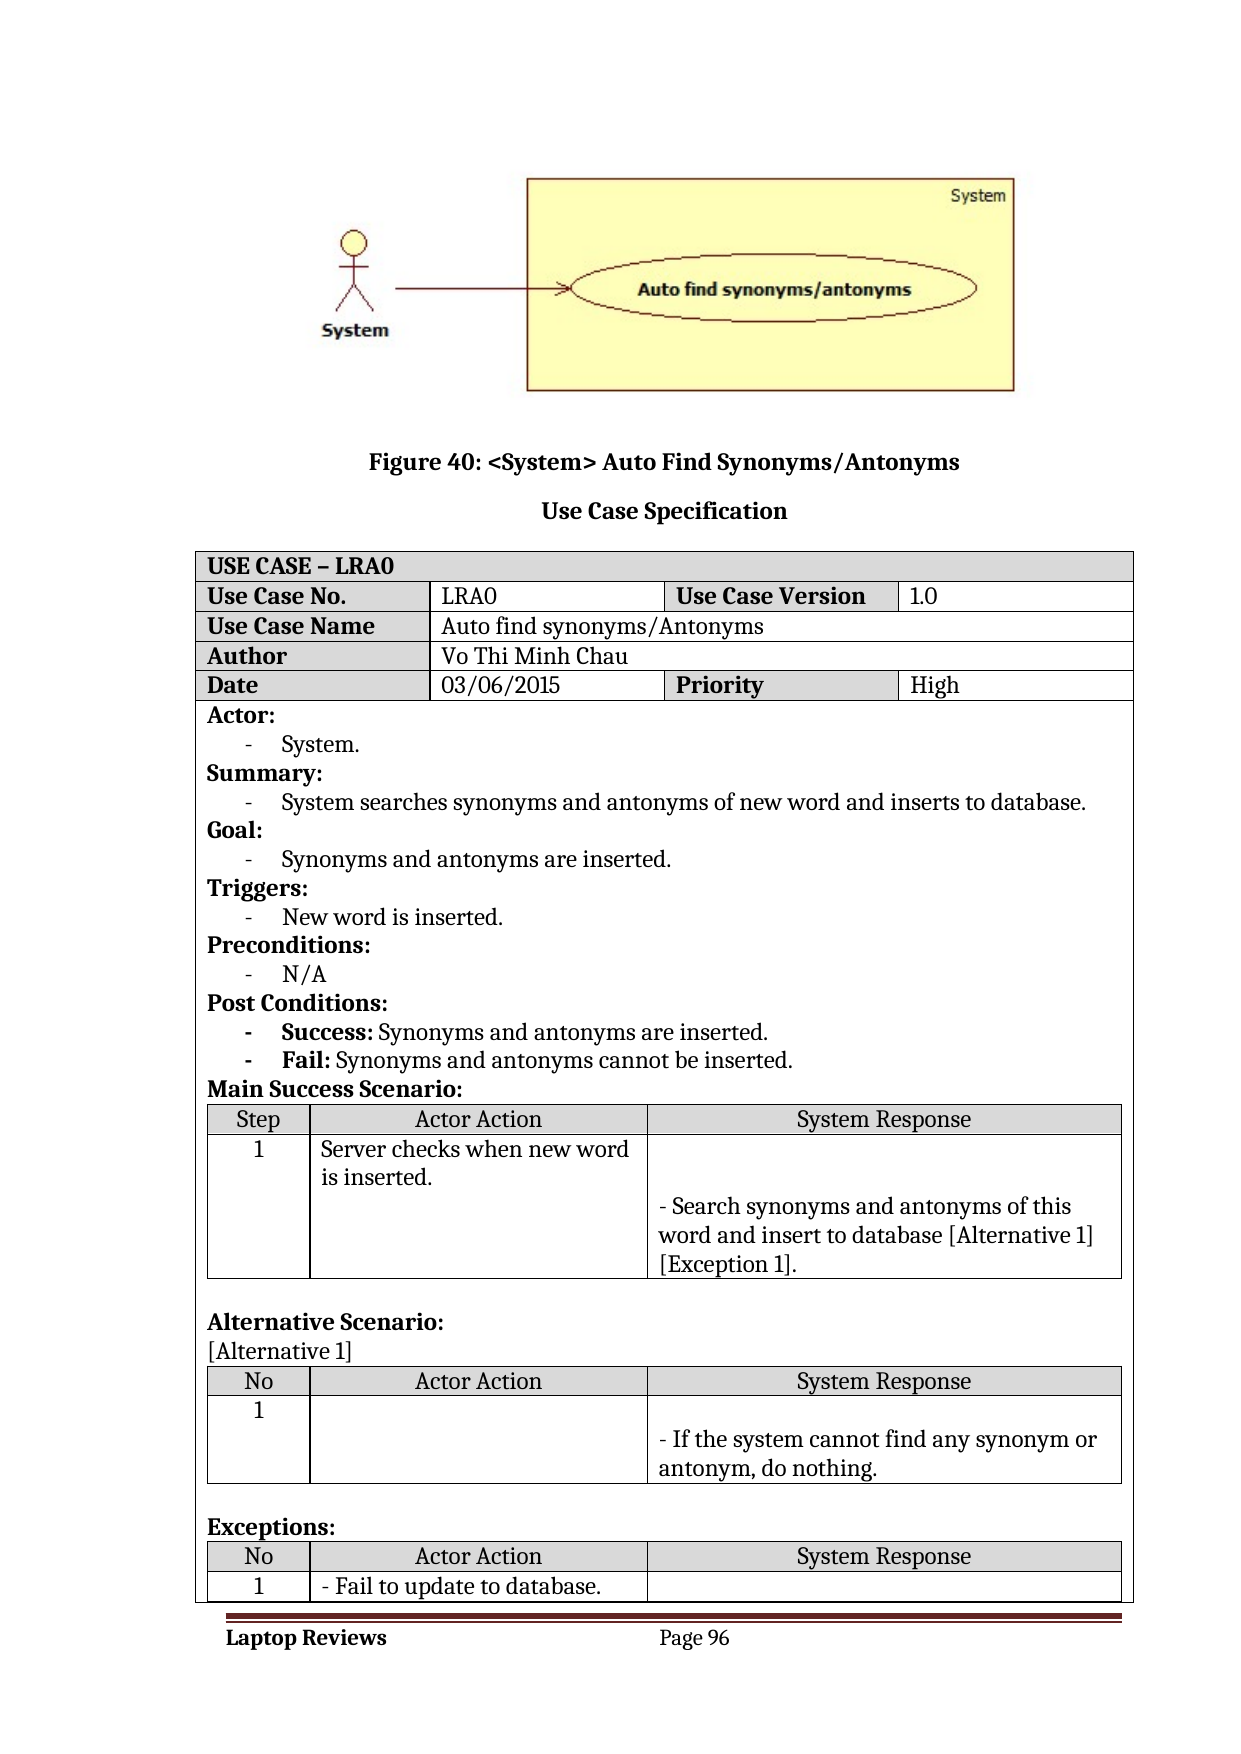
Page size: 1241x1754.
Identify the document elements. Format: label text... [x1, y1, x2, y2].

table_cell Use Case No. [196, 582, 429, 611]
picture [283, 147, 1046, 423]
table_header USE CASE – LRA0 [196, 552, 1133, 581]
table_cell High [899, 671, 1133, 700]
table_cell Vo Thi Minh Chau [431, 642, 1133, 670]
text Use Case Specification [207, 497, 1122, 526]
table_cell LRA0 [431, 582, 664, 611]
table_cell Author [196, 642, 429, 670]
table_cell Use Case Name [196, 612, 429, 641]
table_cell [196, 701, 1133, 1602]
table_cell 03/06/2015 [431, 671, 664, 700]
table_cell Priority [665, 671, 898, 700]
table_cell 1.0 [899, 582, 1133, 611]
table_cell Date [196, 671, 429, 700]
table_cell Auto find synonyms/Antonyms [431, 612, 1133, 641]
text Figure 40: <System> Auto Find Synonyms/Antonyms [207, 448, 1122, 476]
table_cell Use Case Version [665, 582, 898, 611]
